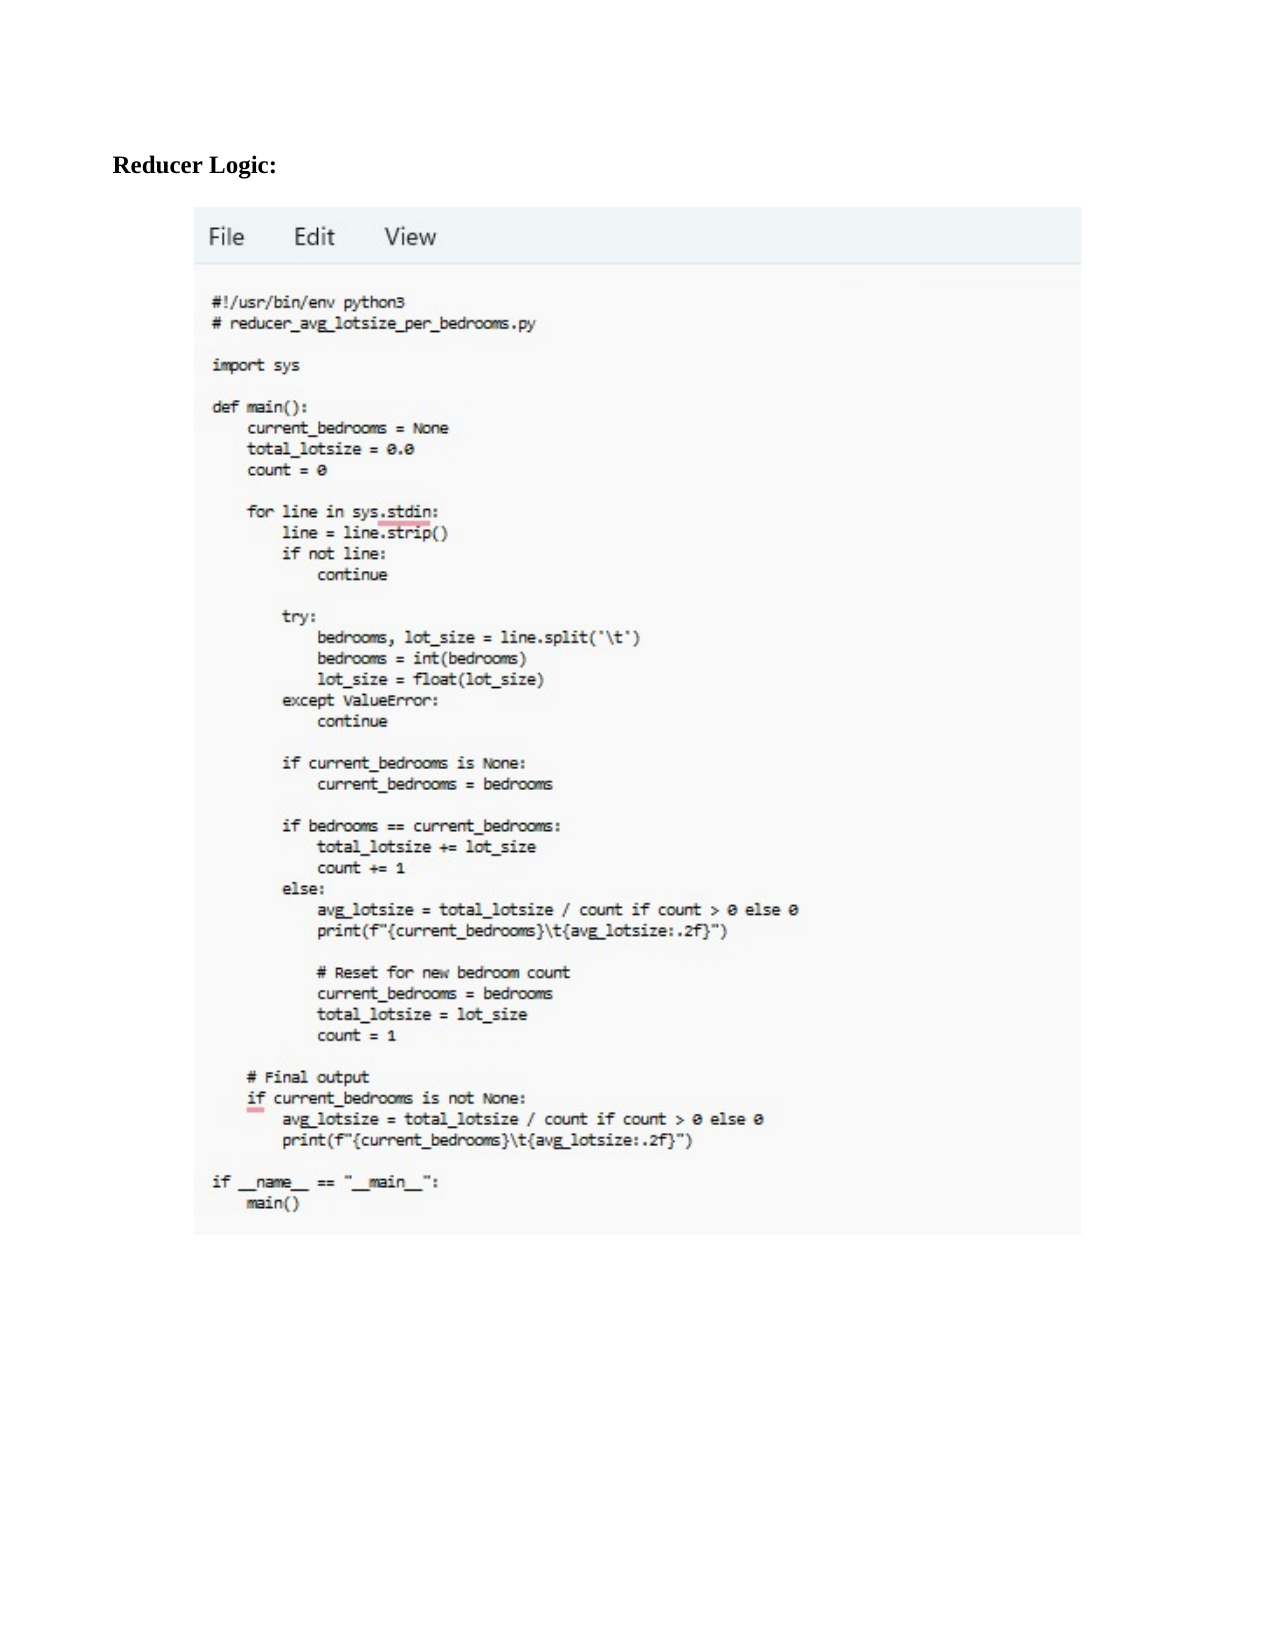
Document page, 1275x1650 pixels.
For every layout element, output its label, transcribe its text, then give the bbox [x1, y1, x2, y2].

picture [193, 207, 1082, 1235]
text Reducer Logic: [112, 150, 1162, 207]
